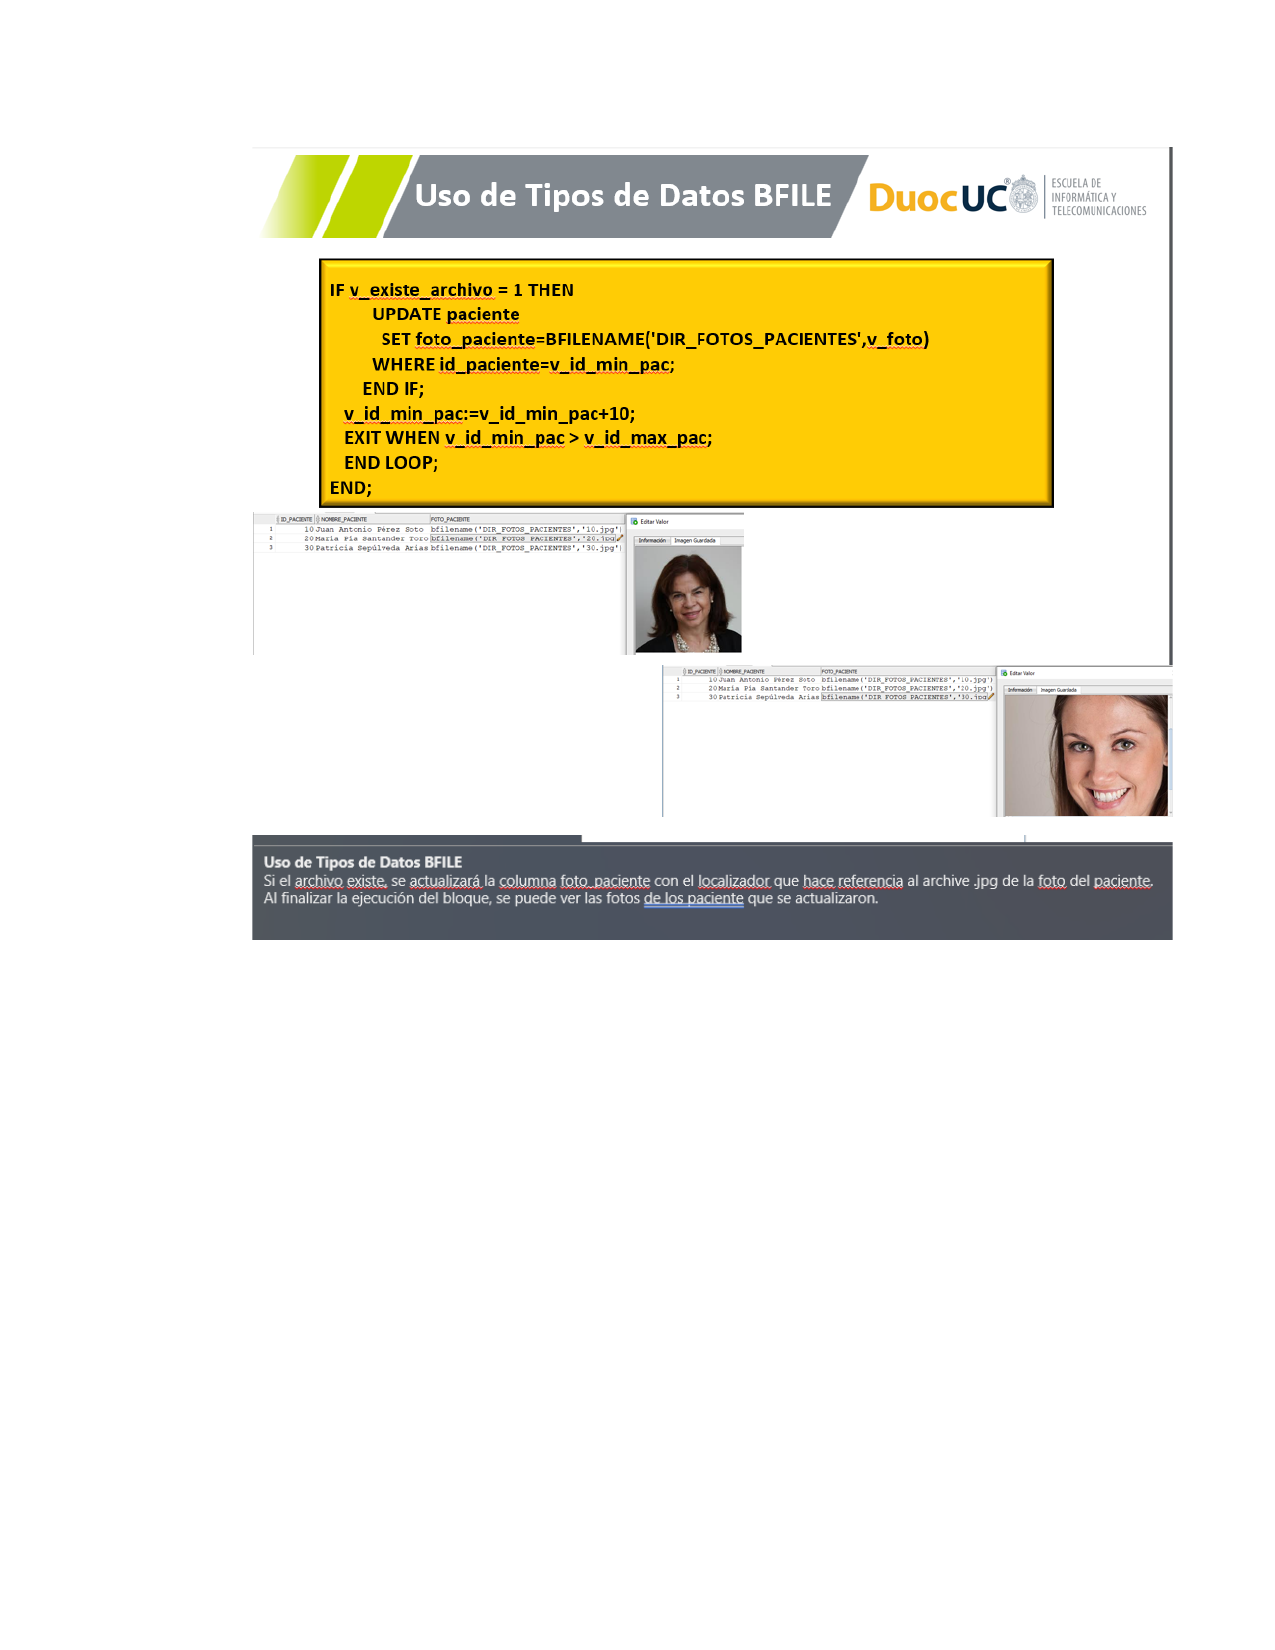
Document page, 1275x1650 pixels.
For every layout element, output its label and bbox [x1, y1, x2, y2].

picture [252, 147, 1173, 817]
picture [252, 835, 1173, 940]
